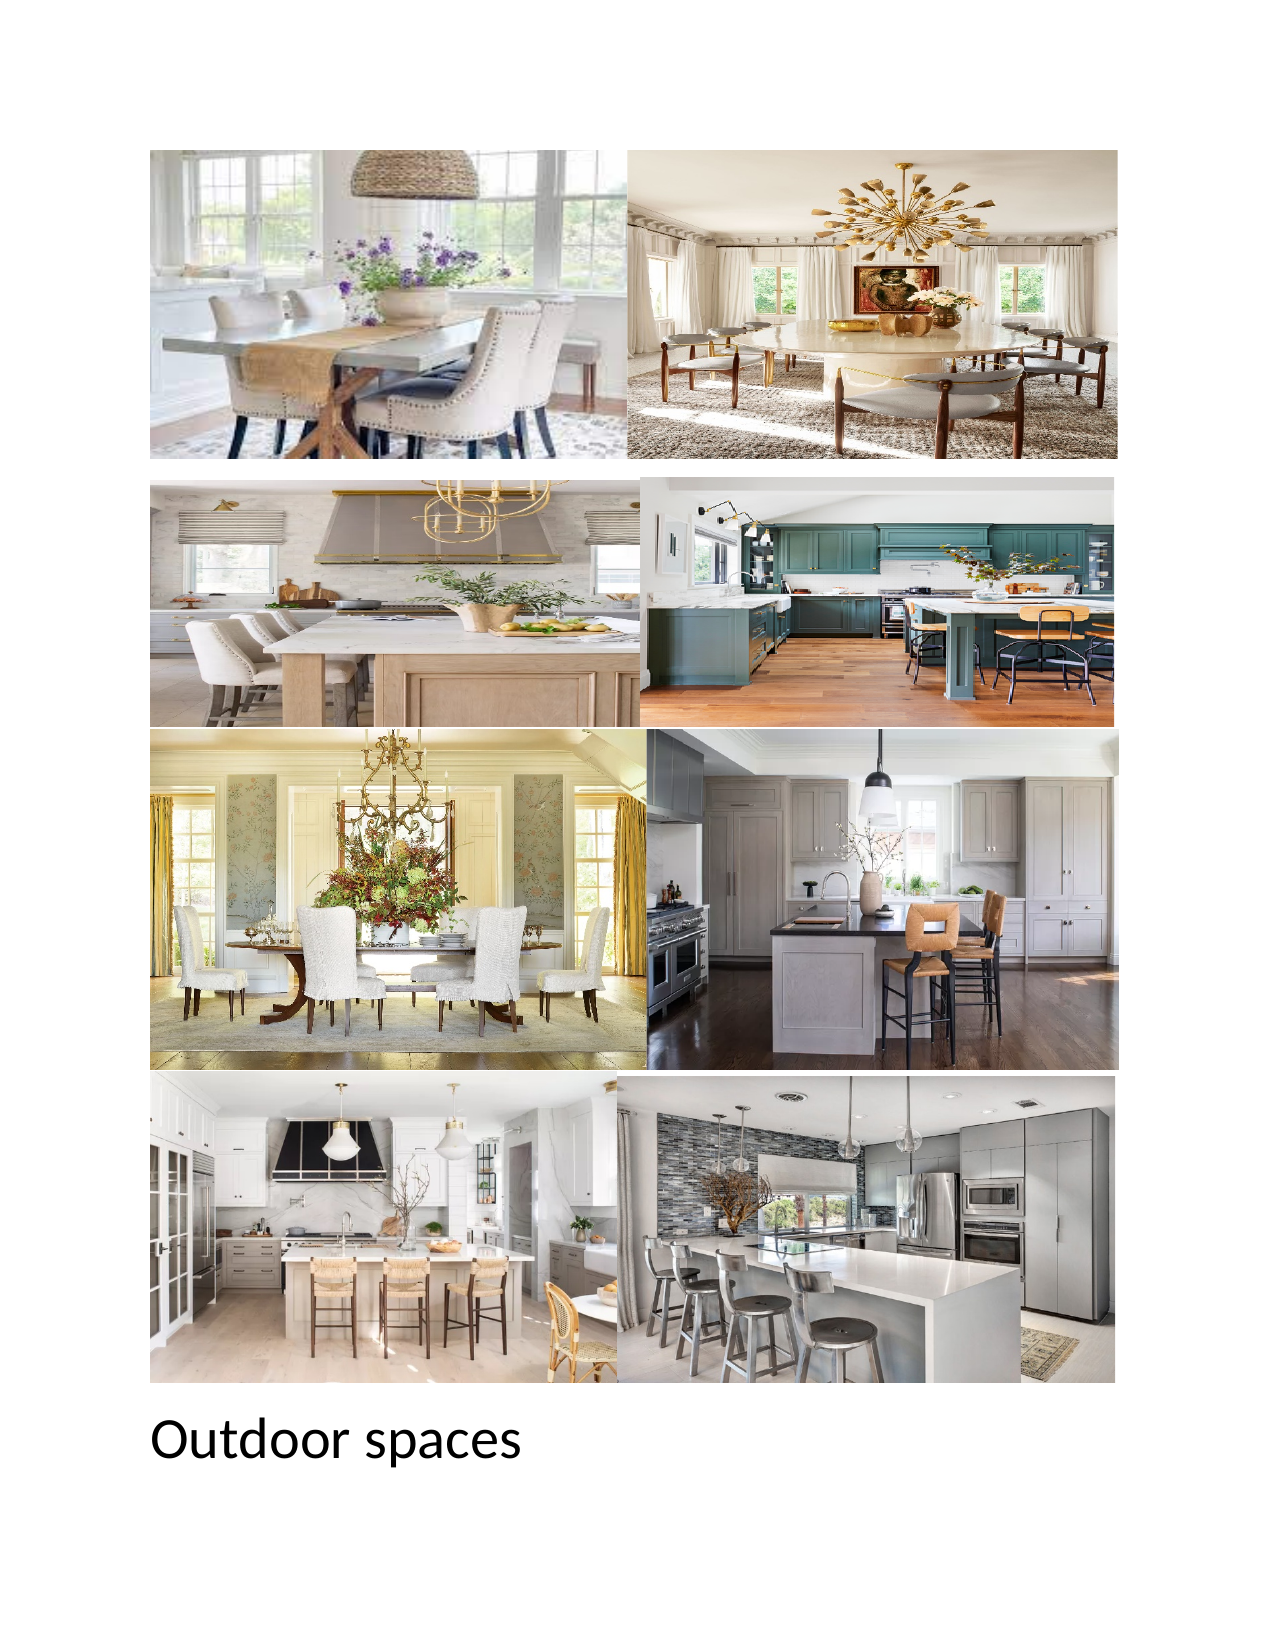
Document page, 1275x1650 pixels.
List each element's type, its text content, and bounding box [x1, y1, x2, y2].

picture [150, 477, 1115, 727]
picture [150, 150, 1118, 459]
picture [150, 729, 1119, 1070]
picture [150, 1071, 1116, 1383]
text Outdoor spaces [150, 1402, 1125, 1473]
